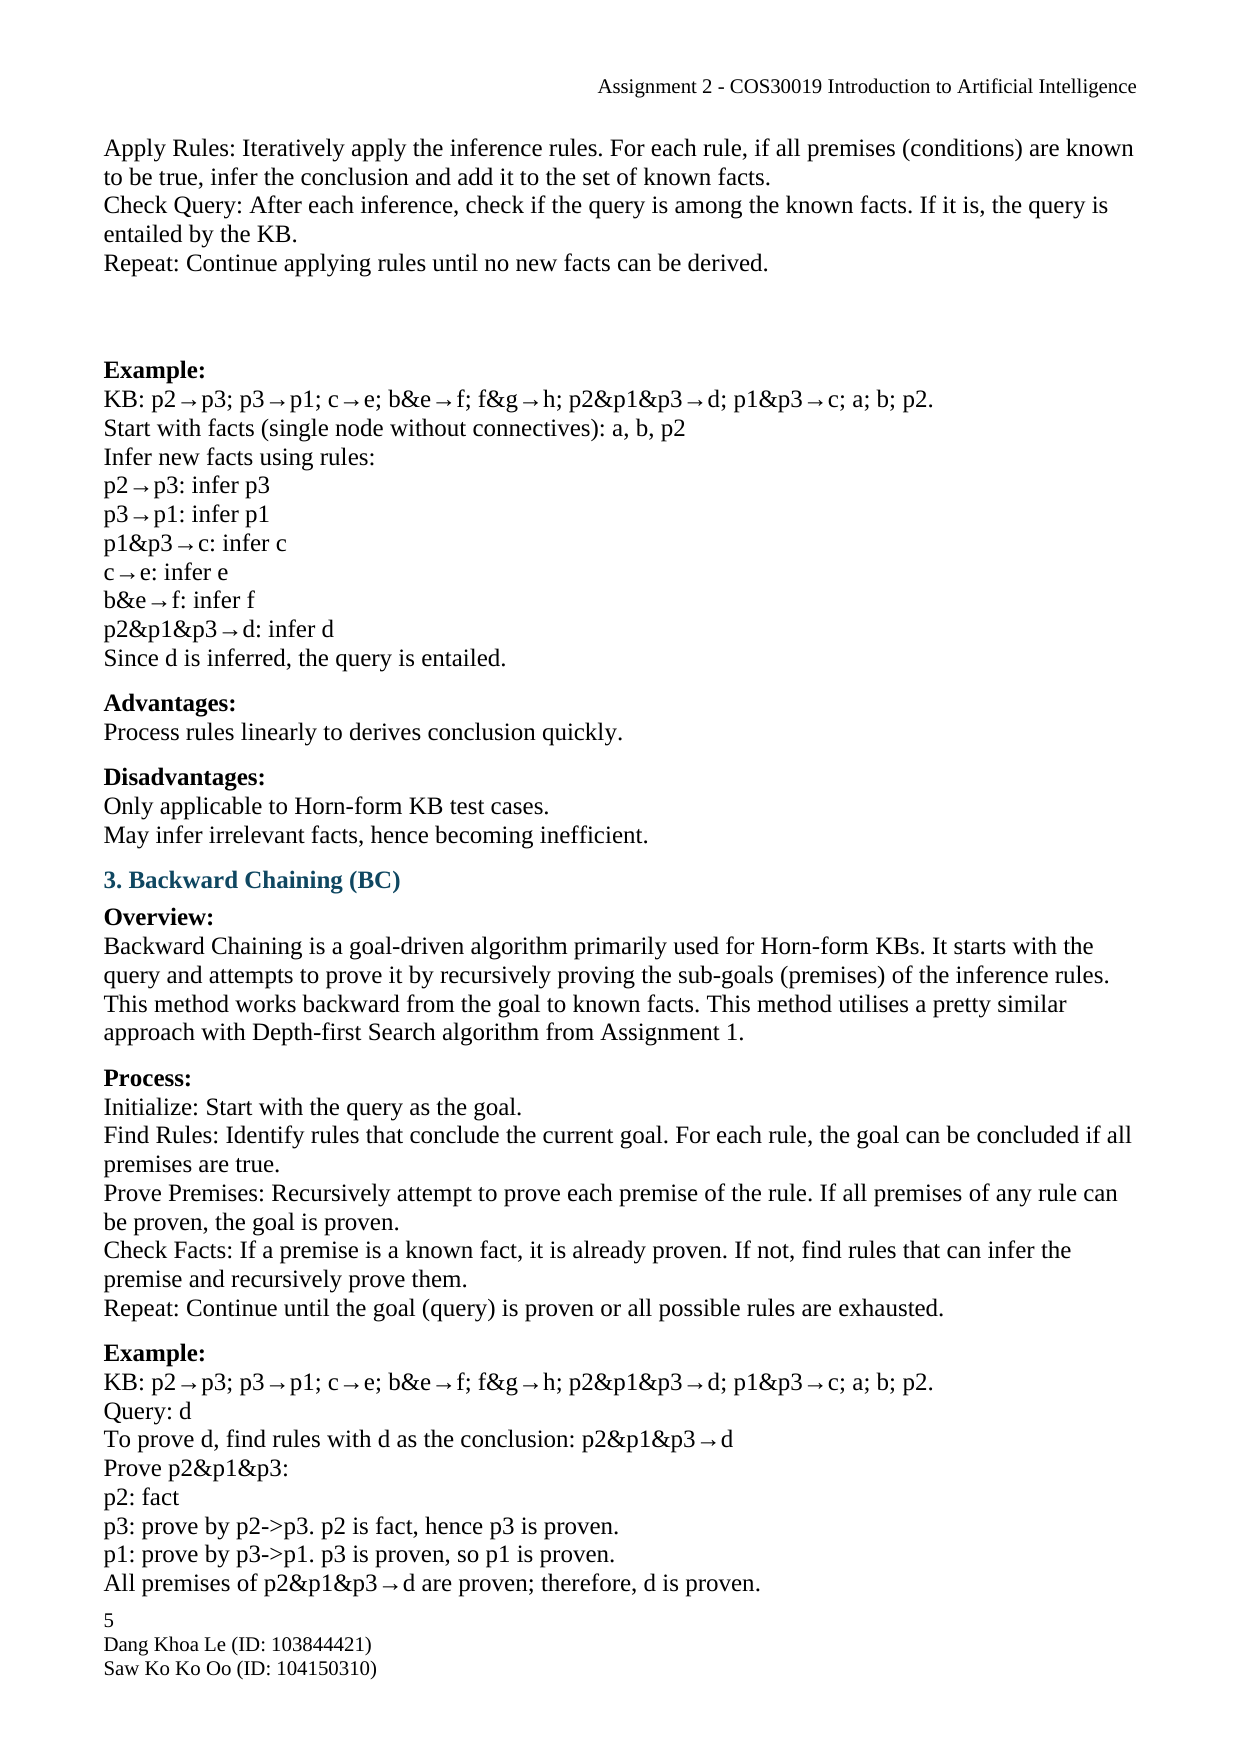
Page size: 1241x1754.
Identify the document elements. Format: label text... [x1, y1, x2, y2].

text p3: prove by p2->p3. p2 is fact, hence p3 is proven. [103, 1511, 1137, 1539]
text p1: prove by p3->p1. p3 is proven, so p1 is proven. [103, 1539, 1137, 1568]
text Overview: [103, 902, 1137, 931]
text Apply Rules: Iteratively apply the inference rules. For each rule, if all premises (conditions) are known to be true, infer the conclusion and add it to the set of known facts. [103, 133, 1137, 190]
text Example: [103, 355, 1137, 384]
text Backward Chaining is a goal-driven algorithm primarily used for Horn-form KBs. It starts with the query and attempts to prove it by recursively proving the sub-goals (premises) of the inference rules. This method works backward from the goal to known facts. This method utilises a pretty similar approach with Depth-first Search algorithm from Assignment 1. [103, 931, 1137, 1046]
text p2: fact [103, 1482, 1137, 1511]
text p2→p3: infer p3 [103, 470, 1137, 499]
text KB: p2→p3; p3→p1; c→e; b&e→f; f&g→h; p2&p1&p3→d; p1&p3→c; a; b; p2. [103, 384, 1137, 413]
text p3→p1: infer p1 [103, 499, 1137, 528]
text Example: [103, 1338, 1137, 1367]
text May infer irrelevant facts, hence becoming inefficient. [103, 820, 1137, 849]
text Prove Premises: Recursively attempt to prove each premise of the rule. If all premises of any rule can be proven, the goal is proven. [103, 1178, 1137, 1235]
text Query: d [103, 1396, 1137, 1424]
text Process rules linearly to derives conclusion quickly. [103, 717, 1137, 746]
text Find Rules: Identify rules that conclude the current goal. For each rule, the goal can be concluded if all premises are true. [103, 1120, 1137, 1178]
text To prove d, find rules with d as the conclusion: p2&p1&p3→d [103, 1424, 1137, 1453]
text p1&p3→c: infer c [103, 528, 1137, 557]
text Repeat: Continue applying rules until no new facts can be derived. [103, 248, 1137, 277]
text Prove p2&p1&p3: [103, 1453, 1137, 1482]
text Repeat: Continue until the goal (query) is proven or all possible rules are exhausted. [103, 1293, 1137, 1322]
text All premises of p2&p1&p3→d are proven; therefore, d is proven. [103, 1568, 1137, 1597]
text Only applicable to Horn-form KB test cases. [103, 791, 1137, 820]
text Initialize: Start with the query as the goal. [103, 1092, 1137, 1120]
text b&e→f: infer f [103, 585, 1137, 614]
text Start with facts (single node without connectives): a, b, p2 [103, 413, 1137, 442]
text Check Facts: If a premise is a known fact, it is already proven. If not, find rules that can infer the premise and recursively prove them. [103, 1235, 1137, 1293]
text Infer new facts using rules: [103, 442, 1137, 470]
text Check Query: After each inference, check if the query is among the known facts. If it is, the query is entailed by the KB. [103, 190, 1137, 248]
subtitle 3. Backward Chaining (BC) [103, 865, 1137, 894]
text p2&p1&p3→d: infer d [103, 614, 1137, 643]
text c→e: infer e [103, 557, 1137, 585]
text KB: p2→p3; p3→p1; c→e; b&e→f; f&g→h; p2&p1&p3→d; p1&p3→c; a; b; p2. [103, 1367, 1137, 1396]
text Since d is inferred, the query is entailed. [103, 643, 1137, 672]
text Process: [103, 1063, 1137, 1092]
text Disadvantages: [103, 762, 1137, 791]
text Advantages: [103, 688, 1137, 717]
